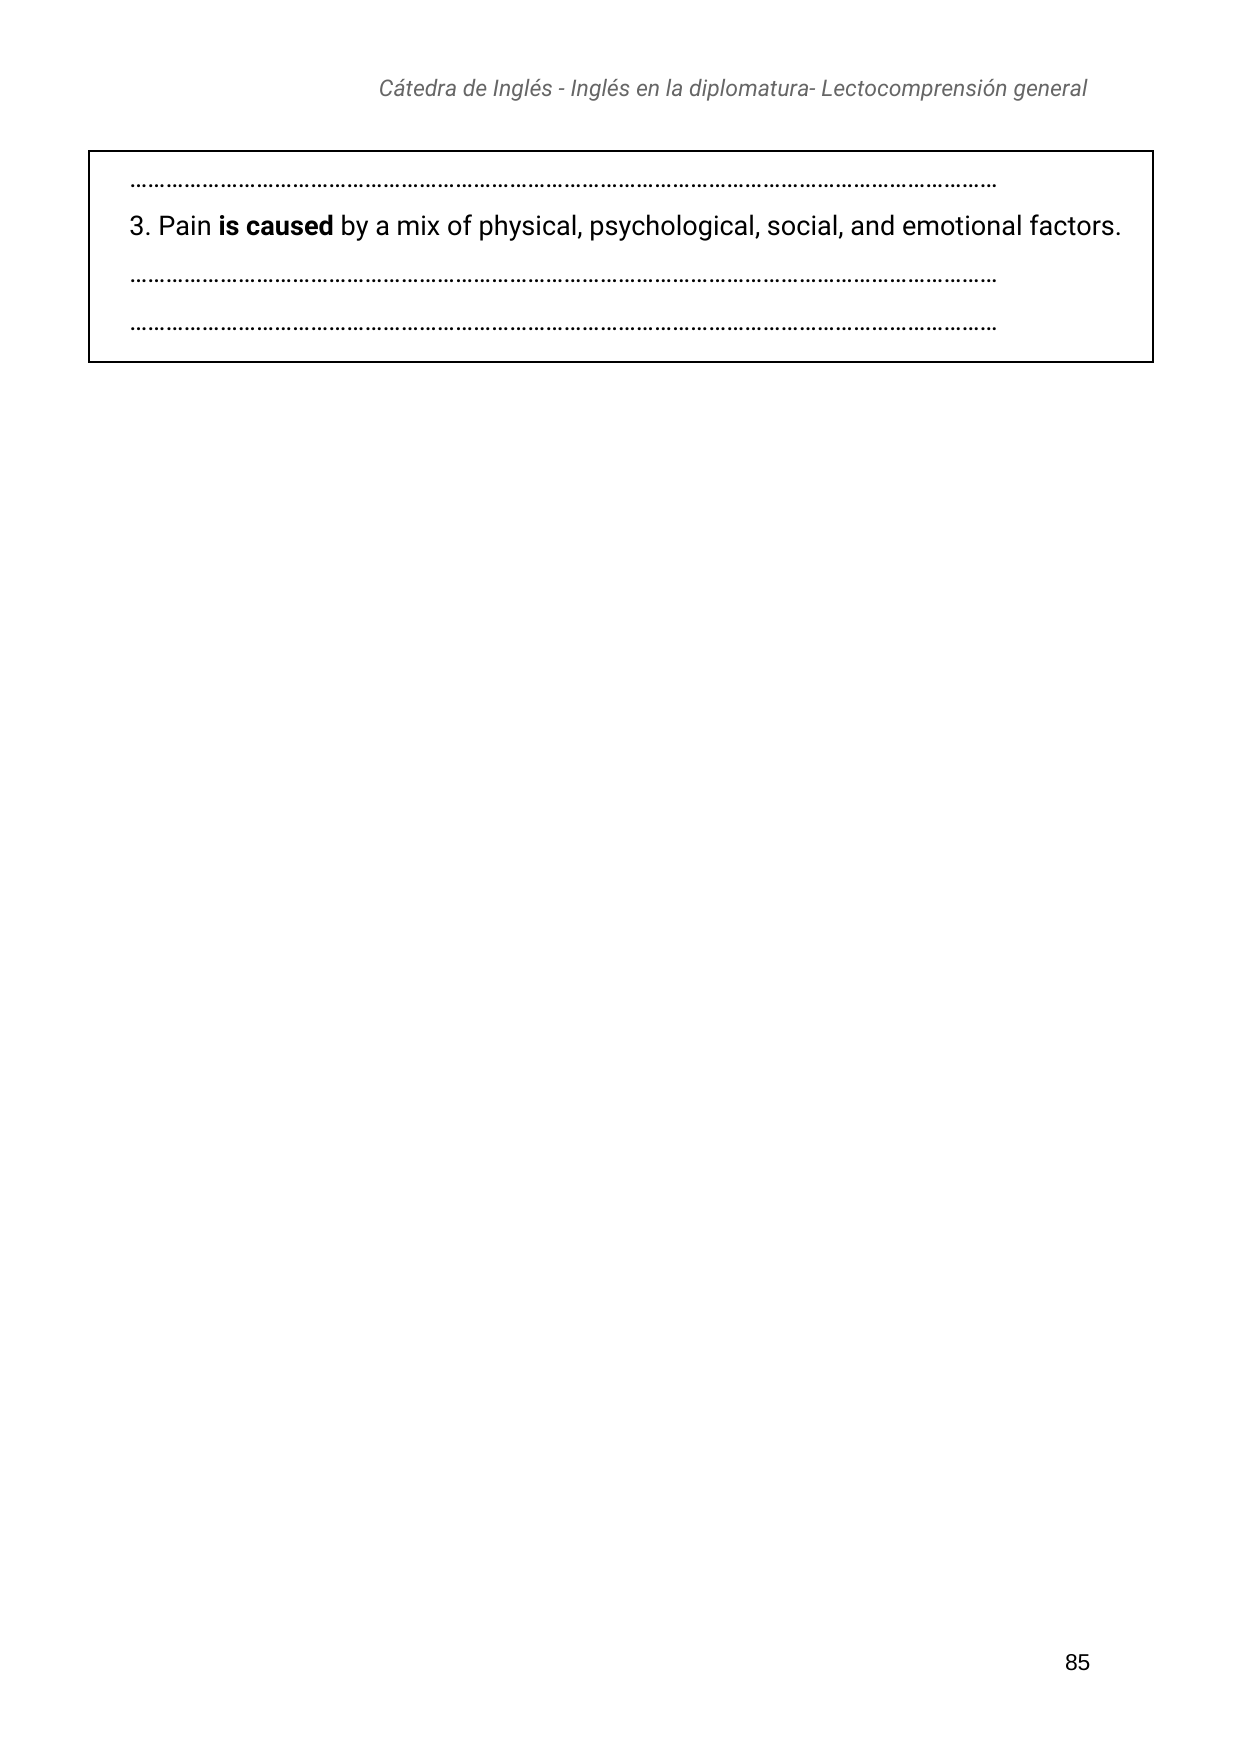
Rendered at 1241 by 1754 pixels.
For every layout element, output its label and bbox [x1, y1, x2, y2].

table_cell [90, 152, 1152, 361]
